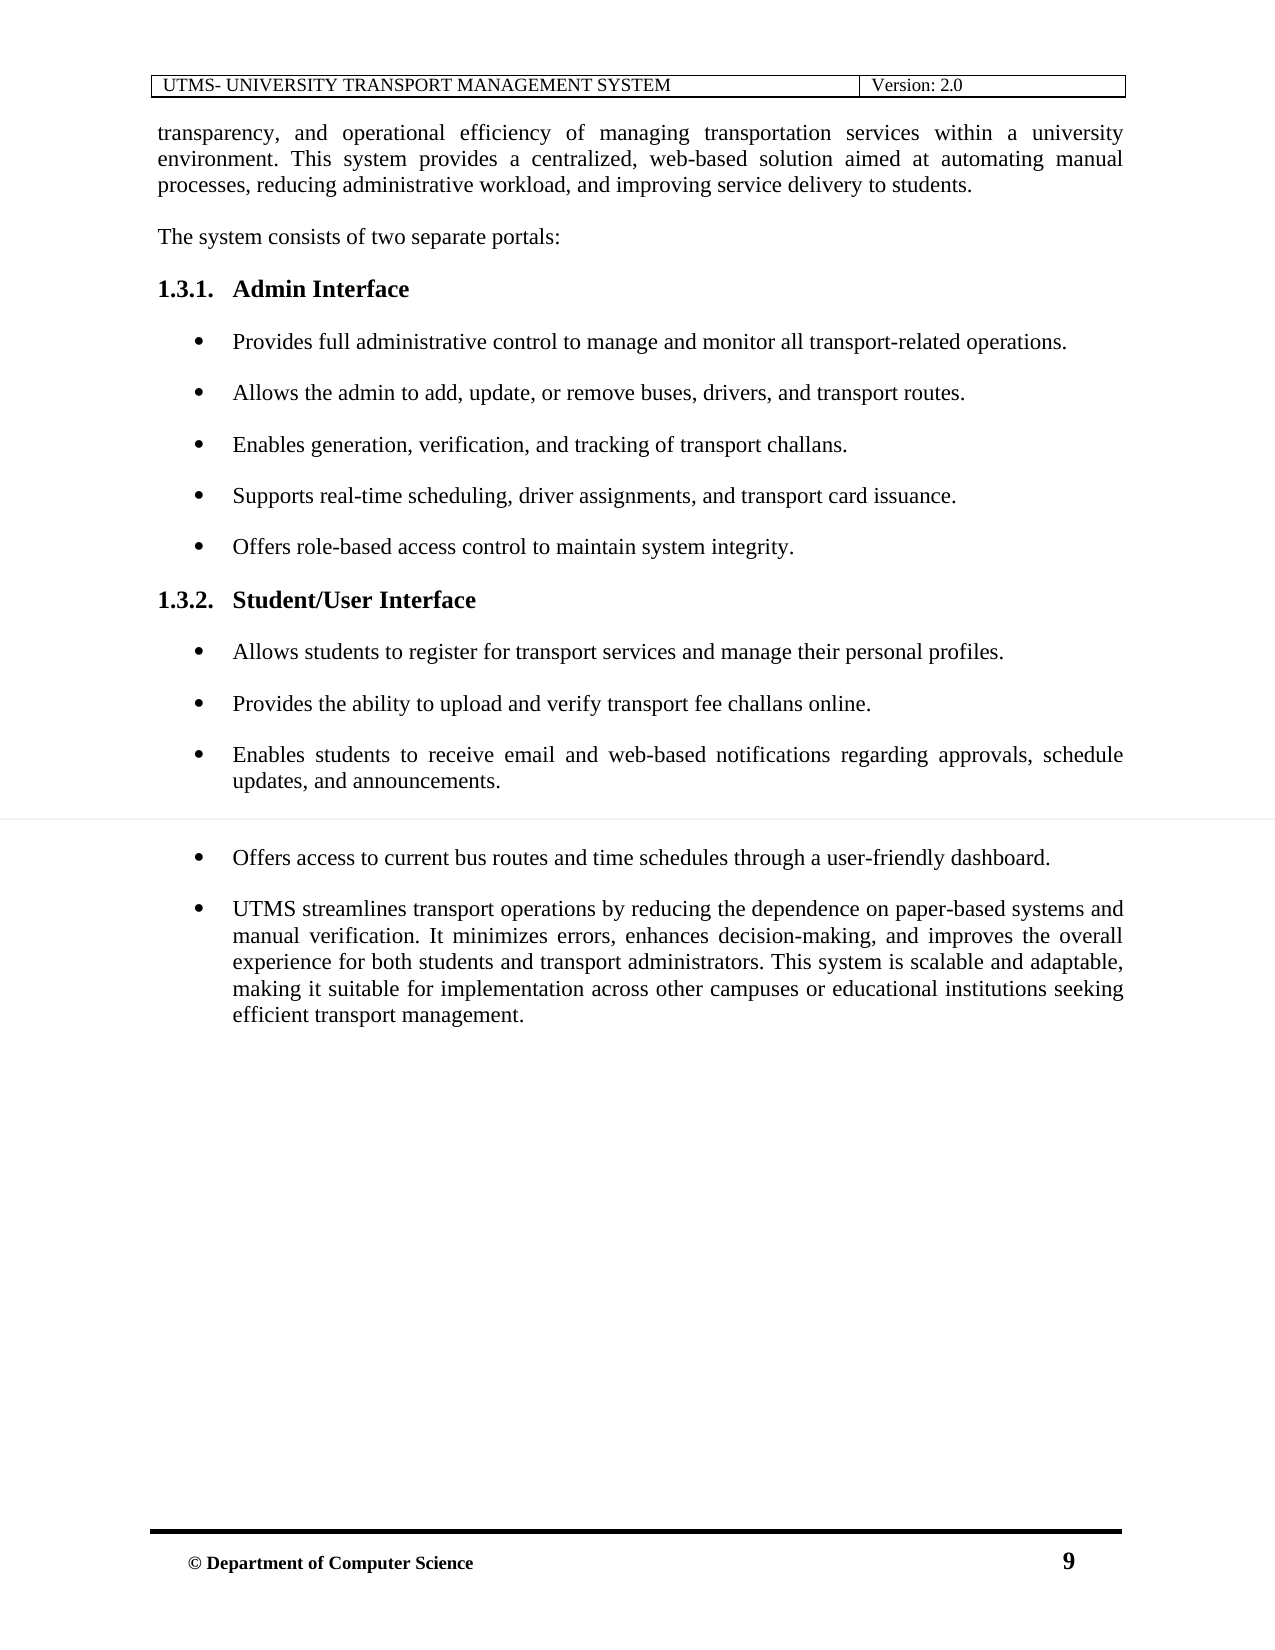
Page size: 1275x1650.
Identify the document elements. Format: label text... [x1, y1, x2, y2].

list Allows the admin to add, update, or remove buses, drivers, and transport routes. [195, 379, 1125, 406]
list Student/User Interface [157, 585, 1125, 613]
list Supports real-time scheduling, driver assignments, and transport card issuance. [195, 482, 1125, 508]
list Provides full administrative control to manage and monitor all transport-related operations. [195, 328, 1125, 354]
list Admin Interface [157, 274, 1125, 303]
list Offers role-based access control to maintain system integrity. [195, 533, 1125, 560]
text The system consists of two separate portals: [157, 223, 1125, 249]
list Enables generation, verification, and tracking of transport challans. [195, 431, 1125, 457]
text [157, 119, 1125, 198]
list Enables students to receive email and web-based notifications regarding approvals, schedule updates, and announcements. [195, 741, 1125, 794]
list Allows students to register for transport services and manage their personal profiles. [195, 638, 1125, 665]
list Provides the ability to upload and verify transport fee challans online. [195, 690, 1125, 716]
list Offers access to current bus routes and time schedules through a user-friendly dashboard. [195, 820, 1125, 871]
list UTMS streamlines transport operations by reducing the dependence on paper-based systems and manual verification. It minimizes errors, enhances decision-making, and improves the overall experience for both students and transport administrators. This system is scalable and adaptable, making it suitable for implementation across other campuses or educational institutions seeking efficient transport management. [195, 896, 1125, 1027]
